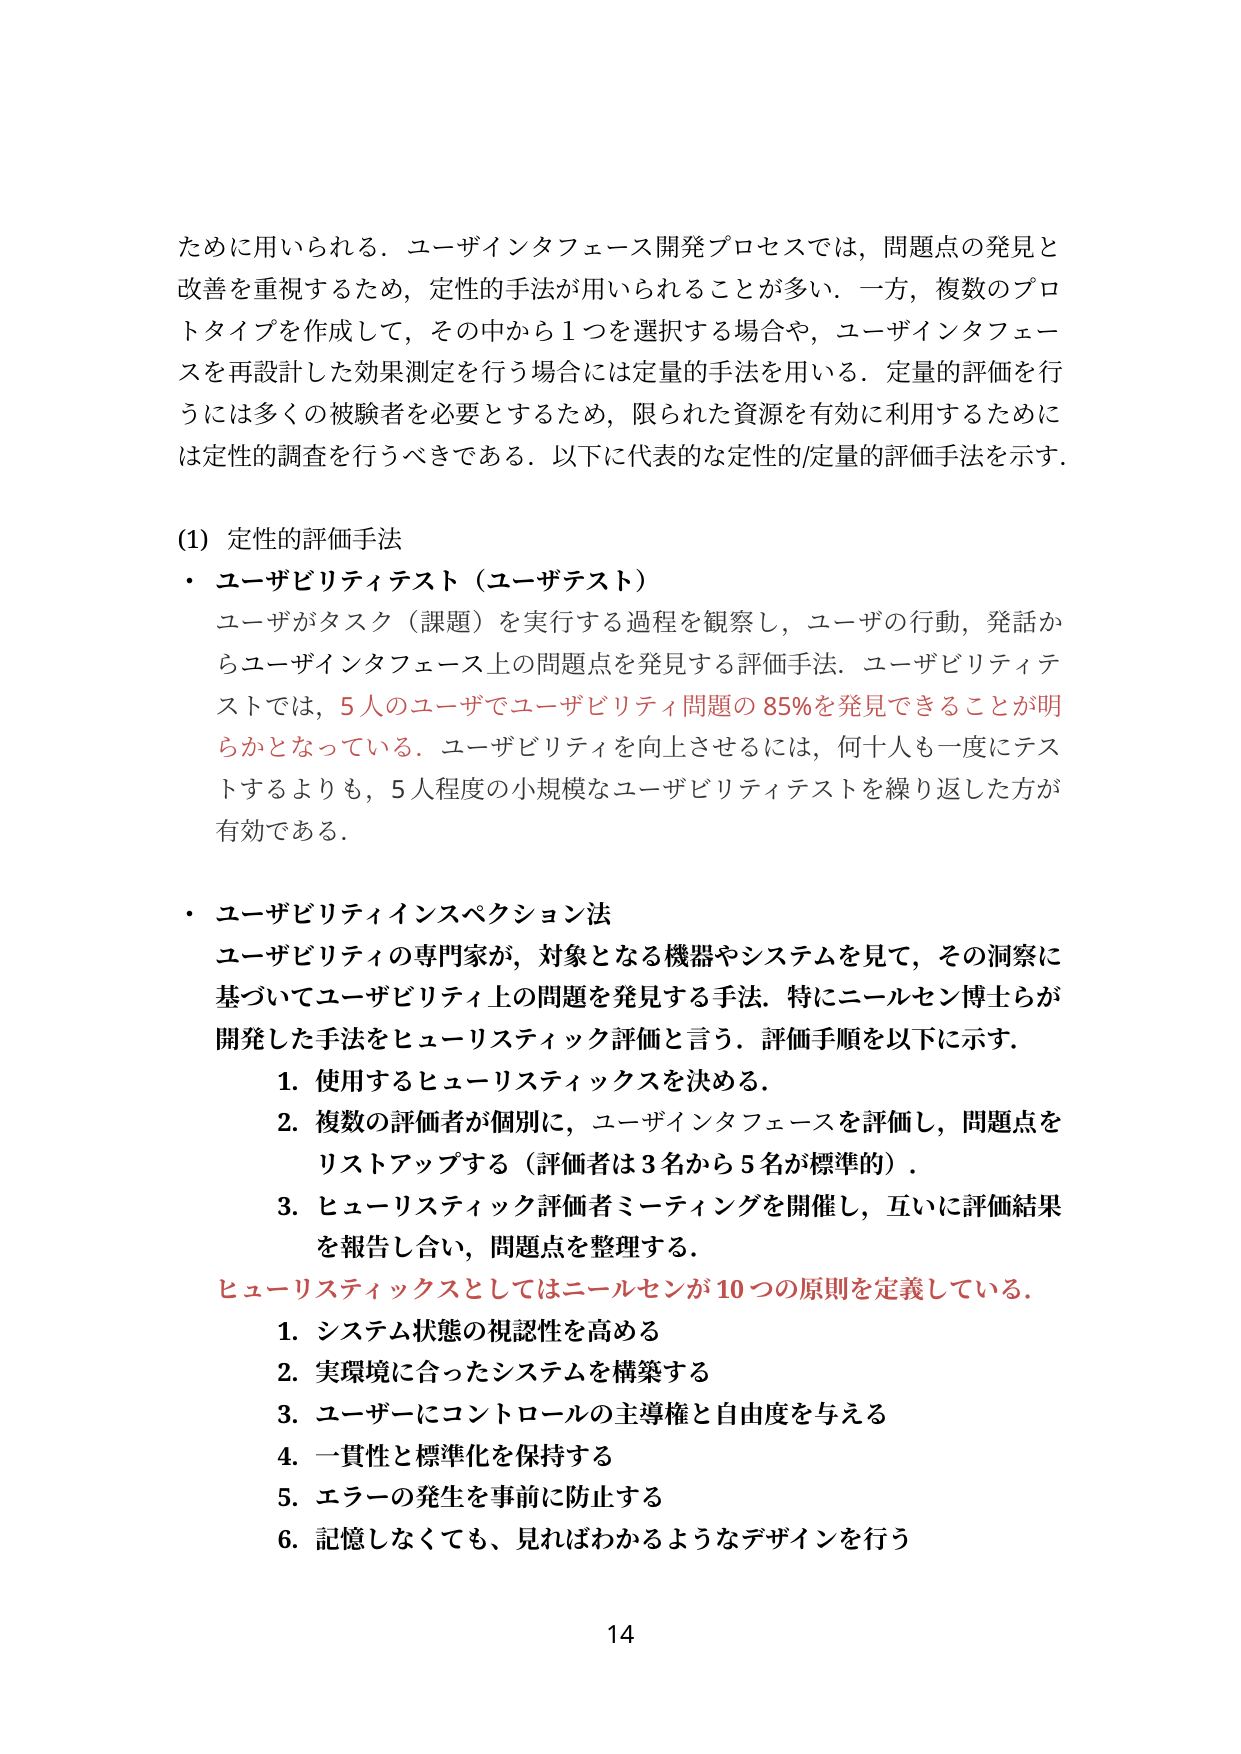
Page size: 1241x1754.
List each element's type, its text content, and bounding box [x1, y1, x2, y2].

list 複数の評価者が個別に，ユーザインタフェースを評価し，問題点をリストアップする（評価者は3名から5名が標準的）． [277, 1100, 1063, 1183]
list ユーザがタスク（課題）を実行する過程を観察し，ユーザの行動，発話からユーザインタフェース上の問題点を発見する評価手法．ユーザビリティテストでは，5人のユーザでユーザビリティ問題の85%を発見できることが明らかとなっている．ユーザビリティを向上させるには，何十人も一度にテストするよりも，5人程度の小規模なユーザビリティテストを繰り返した方が有効である． [215, 600, 1063, 850]
list 実環境に合ったシステムを構築する [277, 1350, 1063, 1392]
list システム状態の視認性を高める [277, 1308, 1063, 1350]
list ユーザビリティテスト（ユーザテスト） [177, 558, 1063, 600]
list 使用するヒューリスティックスを決める． [277, 1058, 1063, 1100]
list ユーザビリティの専門家が，対象となる機器やシステムを見て，その洞察に基づいてユーザビリティ上の問題を発見する手法．特にニールセン博士らが開発した手法をヒューリスティック評価と言う．評価手順を以下に示す． [215, 933, 1063, 1058]
list ヒューリスティックスとしてはニールセンが10つの原則を定義している． [215, 1267, 1063, 1308]
list ユーザーにコントロールの主導権と自由度を与える [277, 1392, 1063, 1433]
list 一貫性と標準化を保持する [277, 1433, 1063, 1475]
list ユーザビリティインスペクション法 [177, 892, 1063, 933]
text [177, 225, 1063, 475]
list 記憶しなくても、見ればわかるようなデザインを行う [277, 1517, 1063, 1558]
list 定性的評価手法 [177, 517, 1063, 558]
list ヒューリスティック評価者ミーティングを開催し，互いに評価結果を報告し合い，問題点を整理する． [277, 1183, 1063, 1267]
list エラーの発生を事前に防止する [277, 1475, 1063, 1517]
